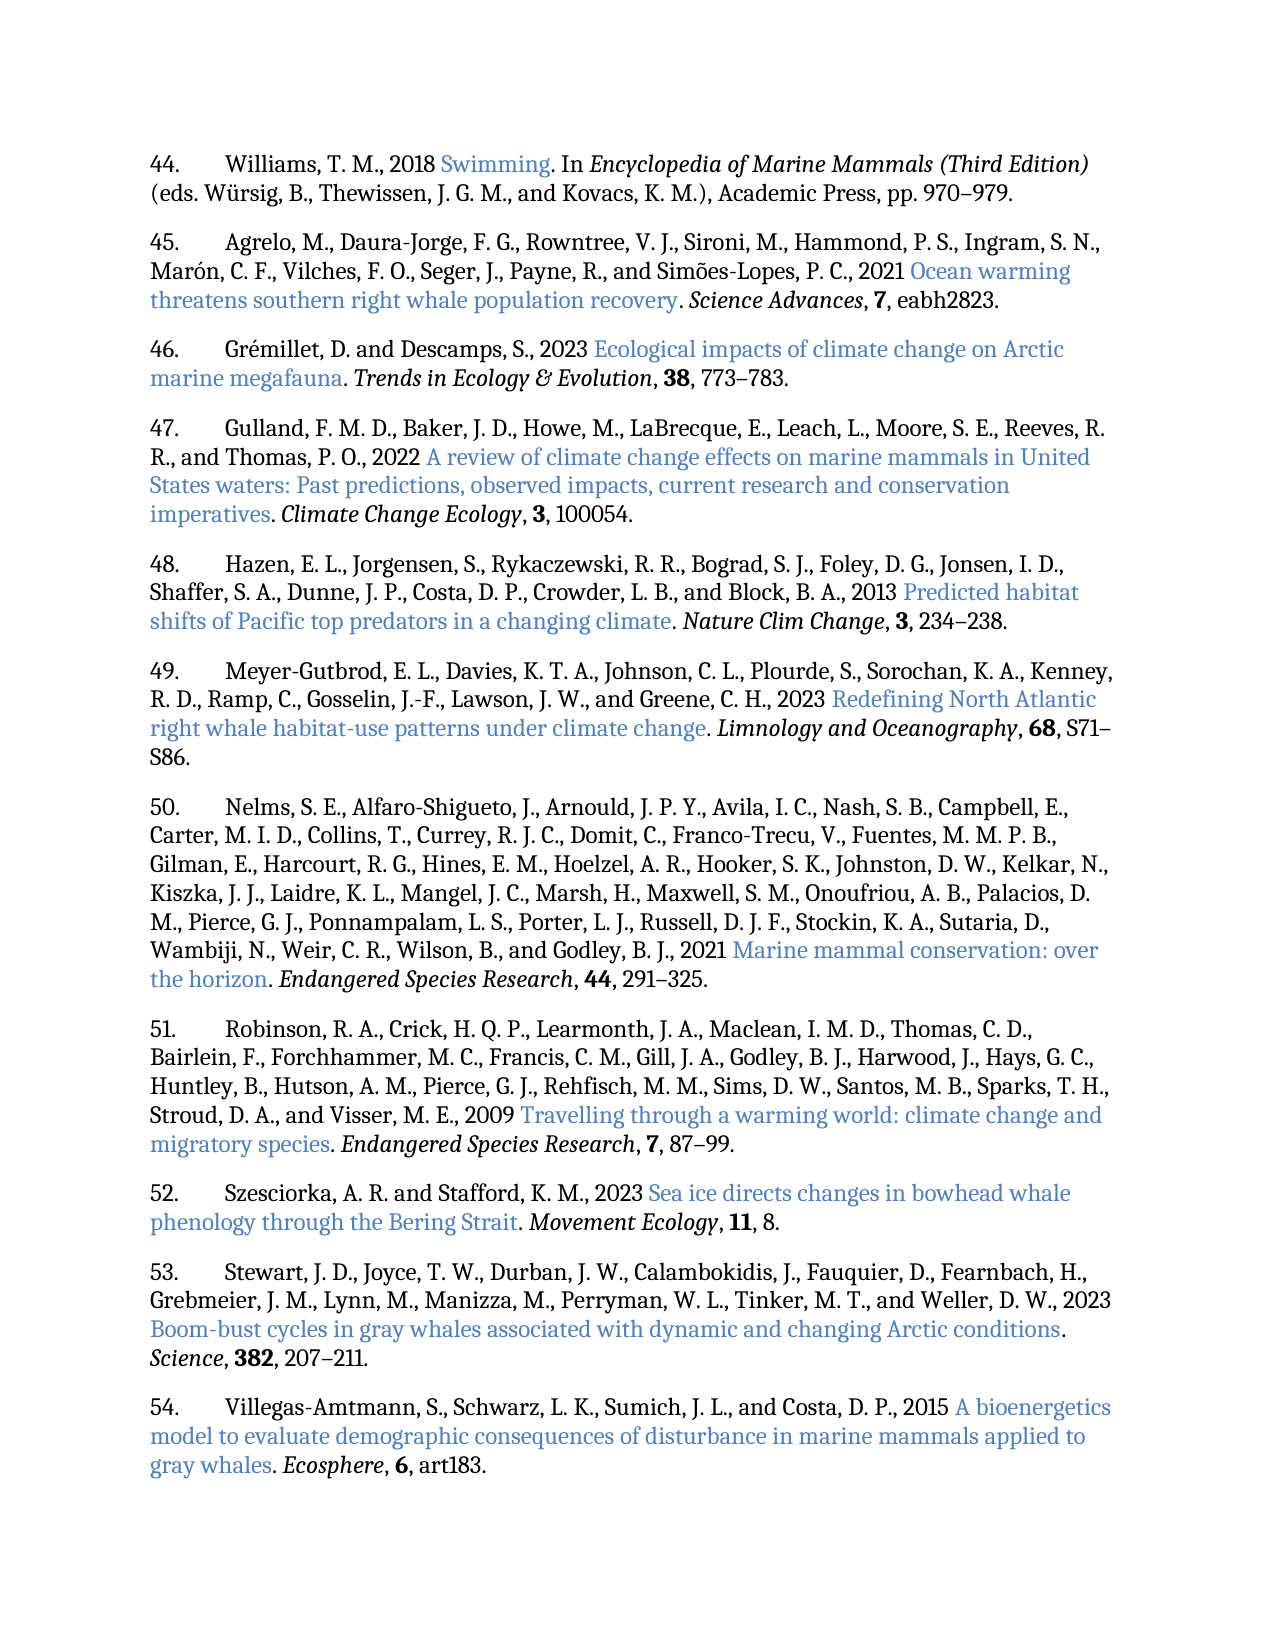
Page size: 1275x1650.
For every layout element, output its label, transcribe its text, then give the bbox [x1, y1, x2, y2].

text 49. Meyer-Gutbrod, E. L., Davies, K. T. A., Johnson, C. L., Plourde, S., Sorochan, K. A., Kenney, R. D., Ramp, C., Gosselin, J.-F., Lawson, J. W., and Greene, C. H., 2023 Redefining North Atlantic right whale habitat-use patterns under climate change. Limnology and Oceanography, 68, S71–S86. [150, 657, 1125, 772]
text 50. Nelms, S. E., Alfaro-Shigueto, J., Arnould, J. P. Y., Avila, I. C., Nash, S. B., Campbell, E., Carter, M. I. D., Collins, T., Currey, R. J. C., Domit, C., Franco-Trecu, V., Fuentes, M. M. P. B., Gilman, E., Harcourt, R. G., Hines, E. M., Hoelzel, A. R., Hooker, S. K., Johnston, D. W., Kelkar, N., Kiszka, J. J., Laidre, K. L., Mangel, J. C., Marsh, H., Maxwell, S. M., Onoufriou, A. B., Palacios, D. M., Pierce, G. J., Ponnampalam, L. S., Porter, L. J., Russell, D. J. F., Stockin, K. A., Sutaria, D., Wambiji, N., Weir, C. R., Wilson, B., and Godley, B. J., 2021 Marine mammal conservation: over the horizon. Endangered Species Research, 44, 291–325. [150, 792, 1125, 994]
text 52. Szesciorka, A. R. and Stafford, K. M., 2023 Sea ice directs changes in bowhead whale phenology through the Bering Strait. Movement Ecology, 11, 8. [150, 1179, 1125, 1237]
text 48. Hazen, E. L., Jorgensen, S., Rykaczewski, R. R., Bograd, S. J., Foley, D. G., Jonsen, I. D., Shaffer, S. A., Dunne, J. P., Costa, D. P., Crowder, L. B., and Block, B. A., 2013 Predicted habitat shifts of Pacific top predators in a changing climate. Nature Clim Change, 3, 234–238. [150, 549, 1125, 636]
text 51. Robinson, R. A., Crick, H. Q. P., Learmonth, J. A., Maclean, I. M. D., Thomas, C. D., Bairlein, F., Forchhammer, M. C., Francis, C. M., Gill, J. A., Godley, B. J., Harwood, J., Hays, G. C., Huntley, B., Hutson, A. M., Pierce, G. J., Rehfisch, M. M., Sims, D. W., Santos, M. B., Sparks, T. H., Stroud, D. A., and Visser, M. E., 2009 Travelling through a warming world: climate change and migratory species. Endangered Species Research, 7, 87–99. [150, 1014, 1125, 1158]
text 53. Stewart, J. D., Joyce, T. W., Durban, J. W., Calambokidis, J., Fauquier, D., Fearnbach, H., Grebmeier, J. M., Lynn, M., Manizza, M., Perryman, W. L., Tinker, M. T., and Weller, D. W., 2023 Boom-bust cycles in gray whales associated with dynamic and changing Arctic conditions. Science, 382, 207–211. [150, 1257, 1125, 1372]
text 45. Agrelo, M., Daura-Jorge, F. G., Rowntree, V. J., Sironi, M., Hammond, P. S., Ingram, S. N., Marón, C. F., Vilches, F. O., Seger, J., Payne, R., and Simões-Lopes, P. C., 2021 Ocean warming threatens southern right whale population recovery. Science Advances, 7, eabh2823. [150, 228, 1125, 314]
text 54. Villegas-Amtmann, S., Schwarz, L. K., Sumich, J. L., and Costa, D. P., 2015 A bioenergetics model to evaluate demographic consequences of disturbance in marine mammals applied to gray whales. Ecosphere, 6, art183. [150, 1393, 1125, 1479]
text 46. Grémillet, D. and Descamps, S., 2023 Ecological impacts of climate change on Arctic marine megafauna. Trends in Ecology & Evolution, 38, 773–783. [150, 335, 1125, 393]
text 44. Williams, T. M., 2018 Swimming. In Encyclopedia of Marine Mammals (Third Edition) (eds. Würsig, B., Thewissen, J. G. M., and Kovacs, K. M.), Academic Press, pp. 970–979. [150, 150, 1125, 207]
text 47. Gulland, F. M. D., Baker, J. D., Howe, M., LaBrecque, E., Leach, L., Moore, S. E., Reeves, R. R., and Thomas, P. O., 2022 A review of climate change effects on marine mammals in United States waters: Past predictions, observed impacts, current research and conservation imperatives. Climate Change Ecology, 3, 100054. [150, 414, 1125, 529]
